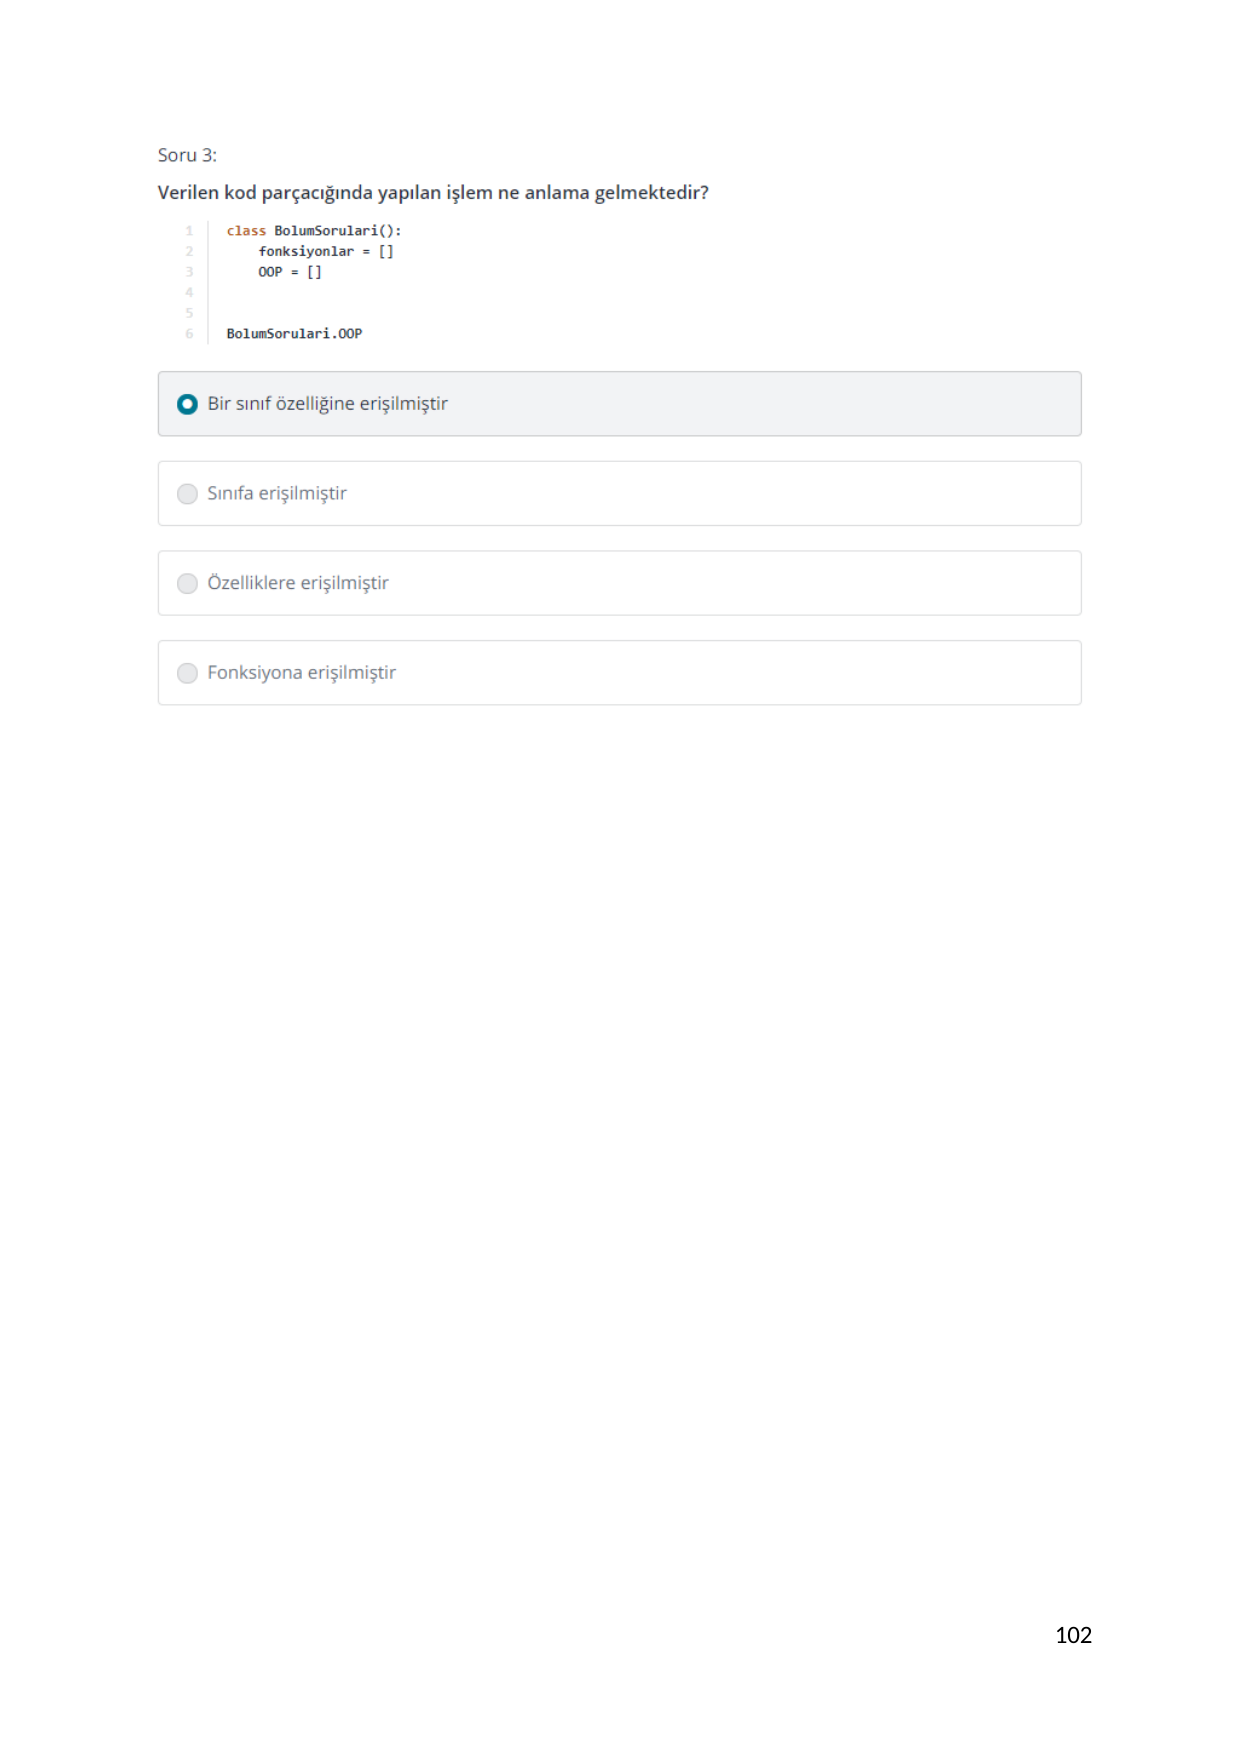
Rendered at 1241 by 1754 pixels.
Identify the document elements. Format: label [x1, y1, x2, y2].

picture [147, 147, 1093, 714]
